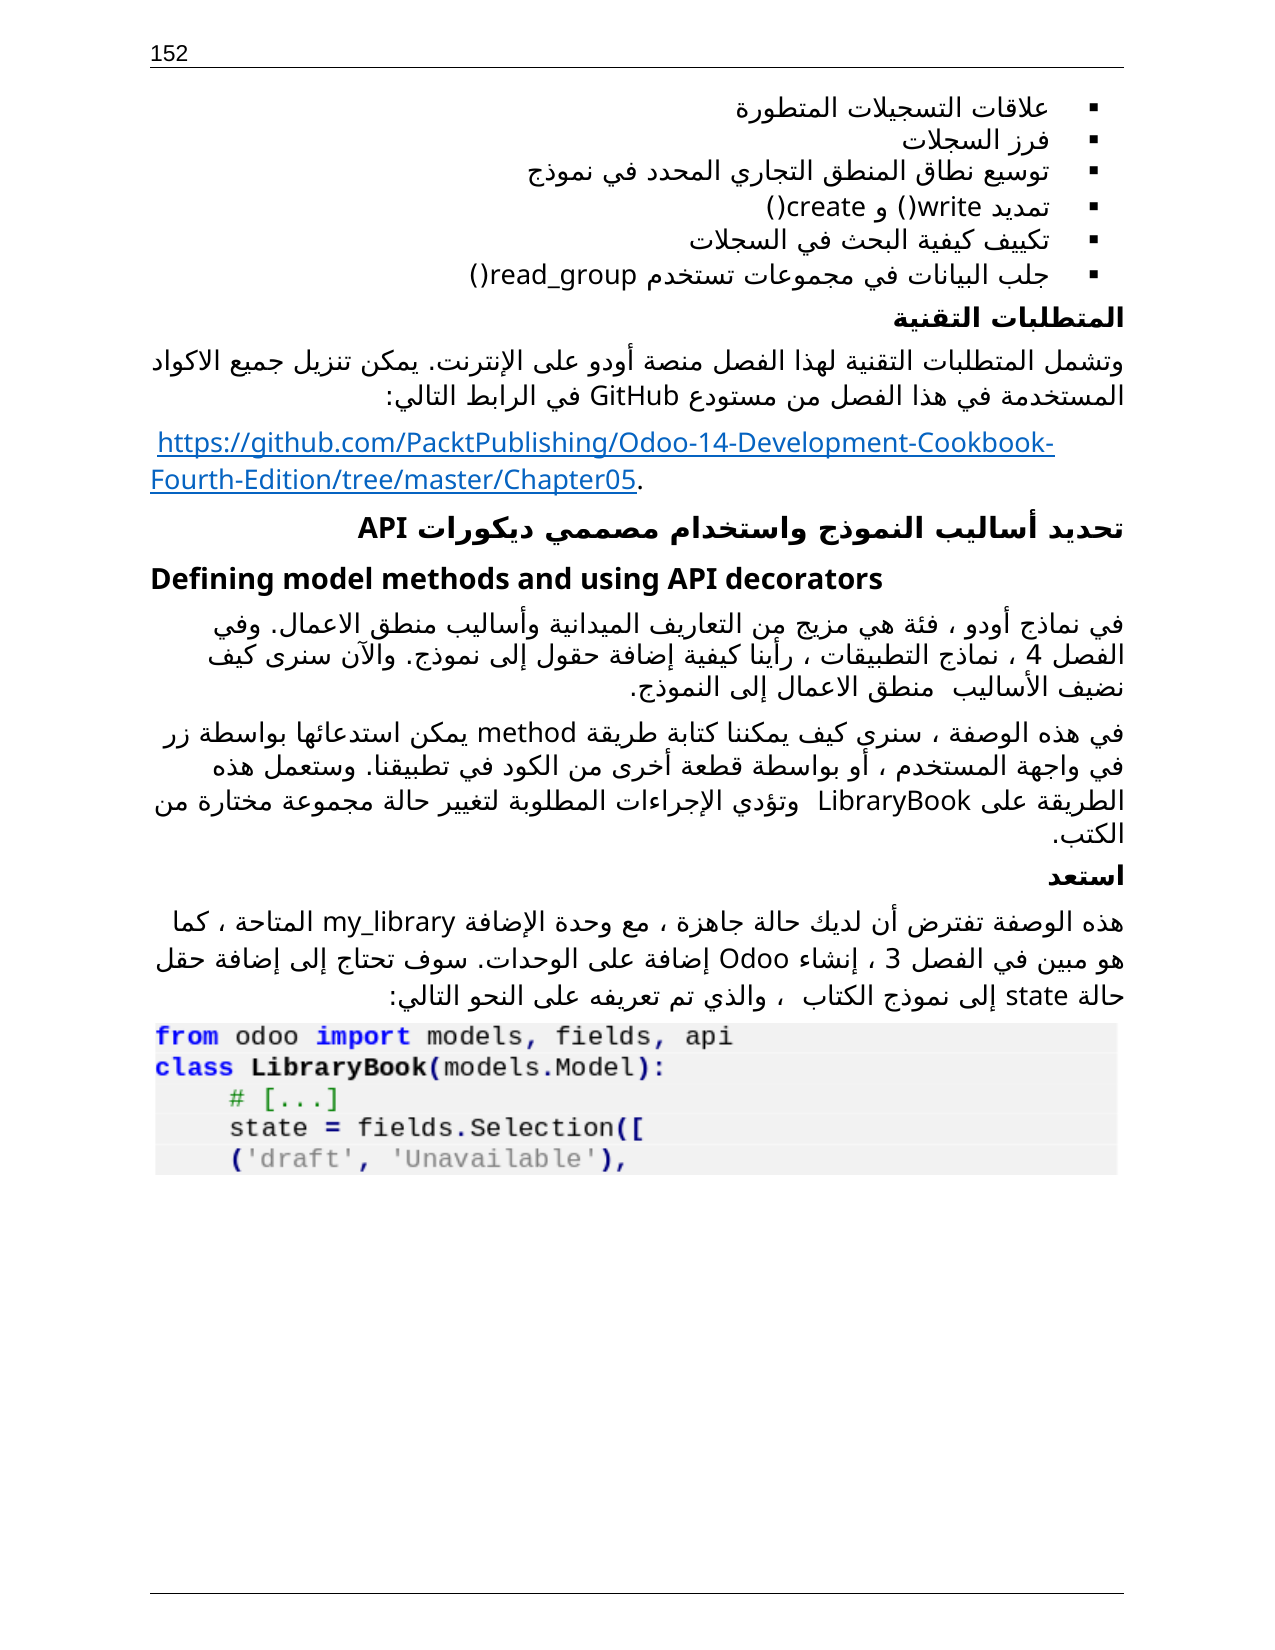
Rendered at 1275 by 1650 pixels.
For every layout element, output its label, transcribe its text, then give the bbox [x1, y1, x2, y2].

text تحديد أساليب النموذج واستخدام مصممي ديكورات API [150, 508, 1125, 547]
text في هذه الوصفة ، سنرى كيف يمكننا كتابة طريقة method يمكن استدعائها بواسطة زر في واجهة المستخدم ، أو بواسطة قطعة أخرى من الكود في تطبيقنا. وستعمل هذه الطريقة على LibraryBook وتؤدي الإجراءات المطلوبة لتغيير حالة مجموعة مختارة من الكتب. [150, 713, 1125, 850]
list فرز السجلات [150, 124, 1087, 156]
list توسيع نطاق المنطق التجاري المحدد في نموذج [150, 156, 1087, 187]
text المتطلبات التقنية [150, 303, 1125, 334]
list جلب البيانات في مجموعات تستخدم read_group() [150, 256, 1087, 292]
list تمديد write() و create() [150, 187, 1087, 224]
text وتشمل المتطلبات التقنية لهذا الفصل منصة أودو على الإنترنت. يمكن تنزيل جميع الاكواد المستخدمة في هذا الفصل من مستودع GitHub في الرابط التالي: [150, 345, 1125, 413]
text https://github.com/PacktPublishing/Odoo-14-Development-Cookbook-Fourth-Edition/tree/master/Chapter05. [150, 424, 1125, 497]
list تكييف كيفية البحث في السجلات [150, 224, 1087, 256]
text هذه الوصفة تفترض أن لديك حالة جاهزة ، مع وحدة الإضافة my_library المتاحة ، كما هو مبين في الفصل 3 ، إنشاء Odoo إضافة على الوحدات. سوف تحتاج إلى إضافة حقل حالة state إلى نموذج الكتاب ، والذي تم تعريفه على النحو التالي: [150, 902, 1125, 1013]
list علاقات التسجيلات المتطورة [150, 92, 1087, 124]
text Defining model methods and using API decorators [150, 558, 1125, 598]
text في نماذج أودو ، فئة هي مزيج من التعاريف الميدانية وأساليب منطق الاعمال. وفي الفصل 4 ، نماذج التطبيقات ، رأينا كيفية إضافة حقول إلى نموذج. والآن سنرى كيف نضيف الأساليب منطق الاعمال إلى النموذج. [150, 608, 1125, 703]
text استعد [150, 860, 1125, 892]
